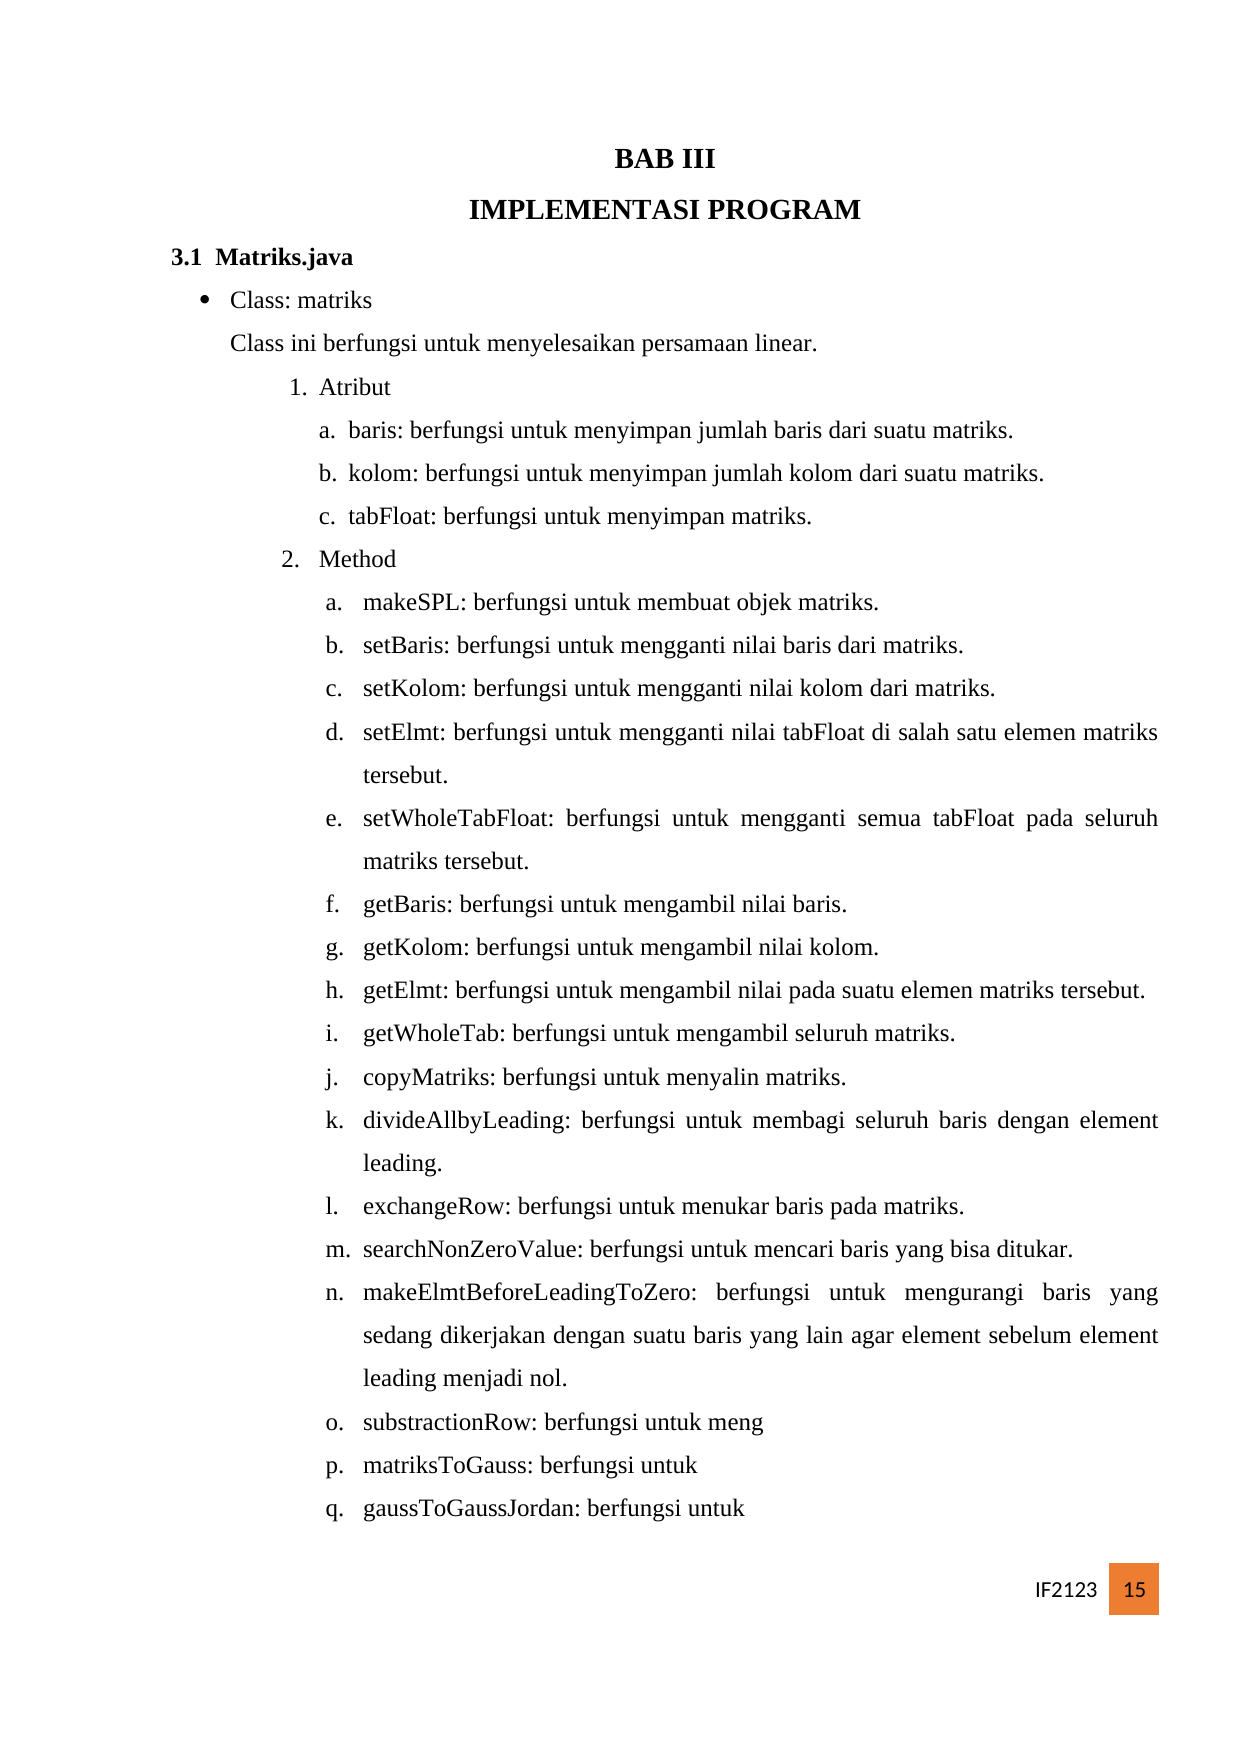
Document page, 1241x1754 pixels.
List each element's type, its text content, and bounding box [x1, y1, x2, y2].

list setWholeTabFloat: berfungsi untuk mengganti semua tabFloat pada seluruh matriks tersebut. [325, 803, 1159, 875]
list gaussToGaussJordan: berfungsi untuk [325, 1493, 1159, 1522]
list Atribut [289, 372, 1159, 400]
list Class: matriks [200, 285, 1159, 314]
list kolom: berfungsi untuk menyimpan jumlah kolom dari suatu matriks. [318, 458, 1159, 487]
text BAB III [171, 142, 1159, 175]
list getBaris: berfungsi untuk mengambil nilai baris. [325, 889, 1159, 918]
list setKolom: berfungsi untuk mengganti nilai kolom dari matriks. [325, 673, 1159, 702]
list exchangeRow: berfungsi untuk menukar baris pada matriks. [325, 1191, 1159, 1220]
list getKolom: berfungsi untuk mengambil nilai kolom. [325, 932, 1159, 961]
list baris: berfungsi untuk menyimpan jumlah baris dari suatu matriks. [318, 415, 1159, 443]
list substractionRow: berfungsi untuk meng [325, 1407, 1159, 1435]
list makeElmtBeforeLeadingToZero: berfungsi untuk mengurangi baris yang sedang dikerjakan dengan suatu baris yang lain agar element sebelum element leading menjadi nol. [325, 1277, 1159, 1392]
list Matriks.java [171, 242, 1159, 271]
list Method [281, 544, 1159, 573]
list matriksToGauss: berfungsi untuk [325, 1450, 1159, 1478]
list copyMatriks: berfungsi untuk menyalin matriks. [325, 1062, 1159, 1090]
list getElmt: berfungsi untuk mengambil nilai pada suatu elemen matriks tersebut. [325, 975, 1159, 1004]
list divideAllbyLeading: berfungsi untuk membagi seluruh baris dengan element leading. [325, 1105, 1159, 1177]
list setElmt: berfungsi untuk mengganti nilai tabFloat di salah satu elemen matriks tersebut. [325, 717, 1159, 788]
text IMPLEMENTASI PROGRAM [171, 192, 1159, 226]
list searchNonZeroValue: berfungsi untuk mencari baris yang bisa ditukar. [325, 1234, 1159, 1263]
text Class ini berfungsi untuk menyelesaikan persamaan linear. [230, 328, 1159, 357]
list makeSPL: berfungsi untuk membuat objek matriks. [325, 587, 1159, 616]
list getWholeTab: berfungsi untuk mengambil seluruh matriks. [325, 1018, 1159, 1047]
list setBaris: berfungsi untuk mengganti nilai baris dari matriks. [325, 630, 1159, 659]
list tabFloat: berfungsi untuk menyimpan matriks. [318, 501, 1159, 530]
